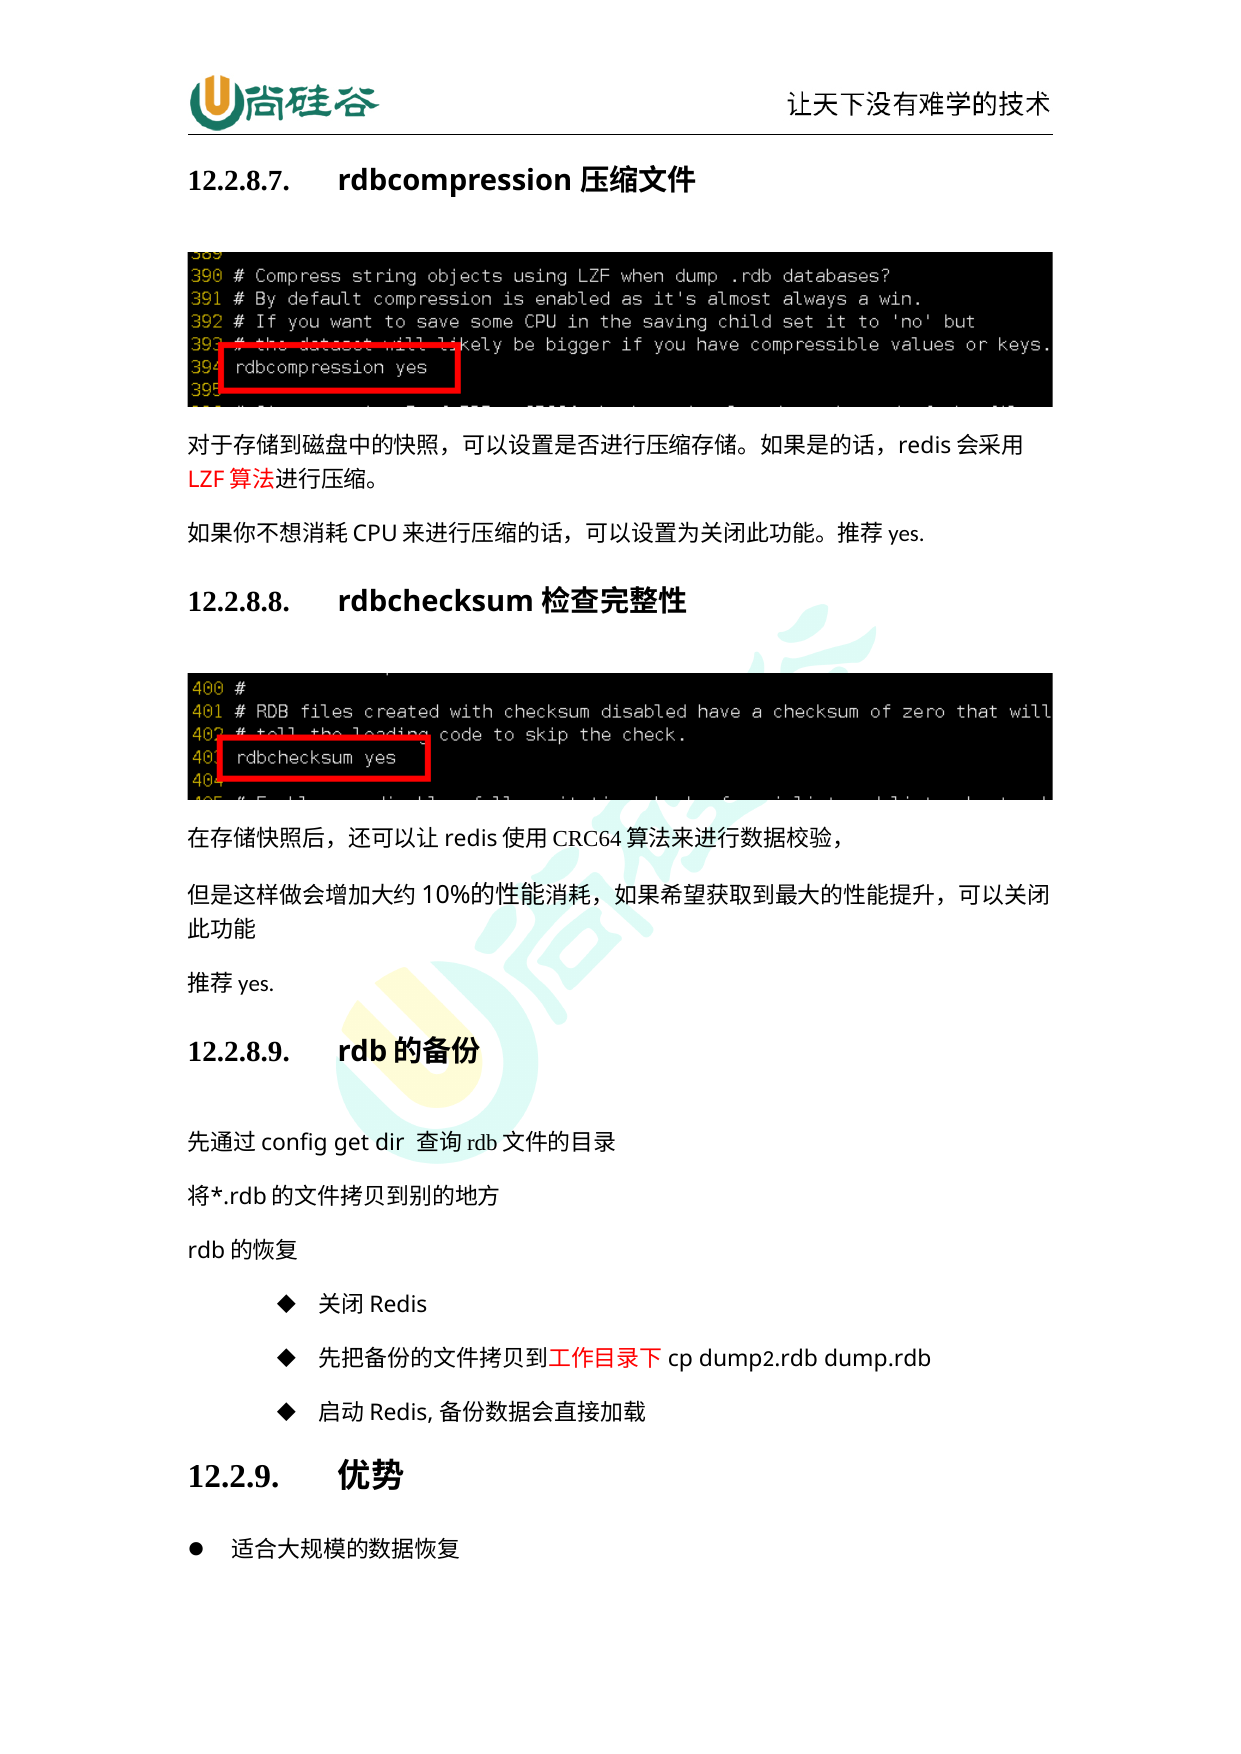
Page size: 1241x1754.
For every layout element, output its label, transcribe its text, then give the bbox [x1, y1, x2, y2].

text 推荐yes. [187, 965, 1053, 998]
list rdbcompression 压缩文件 [187, 156, 1053, 198]
text rdb的恢复 [187, 1232, 1053, 1265]
list 先把备份的文件拷贝到工作目录下 cp dump2.rdb dump.rdb [275, 1340, 1053, 1373]
picture [187, 673, 1053, 800]
text 将*.rdb的文件拷贝到别的地方 [187, 1177, 1053, 1211]
list 关闭Redis [275, 1286, 1053, 1319]
text 如果你不想消耗CPU来进行压缩的话，可以设置为关闭此功能。推荐yes. [187, 515, 1053, 548]
list 优势 [187, 1448, 1053, 1497]
picture [187, 73, 1053, 132]
picture [187, 252, 1053, 407]
text 先通过config get dir 查询rdb文件的目录 [187, 1123, 1053, 1157]
list 启动Redis, 备份数据会直接加载 [275, 1394, 1053, 1427]
list rdbchecksum 检查完整性 [187, 577, 1053, 620]
text 在存储快照后，还可以让redis使用CRC64算法来进行数据校验， [187, 820, 1053, 853]
list rdb的备份 [187, 1027, 1053, 1069]
text 对于存储到磁盘中的快照，可以设置是否进行压缩存储。如果是的话，redis会采用LZF算法进行压缩。 [187, 427, 1053, 494]
list 适合大规模的数据恢复 [187, 1531, 1053, 1564]
text 但是这样做会增加大约10%的性能消耗，如果希望获取到最大的性能提升，可以关闭此功能 [187, 874, 1053, 944]
